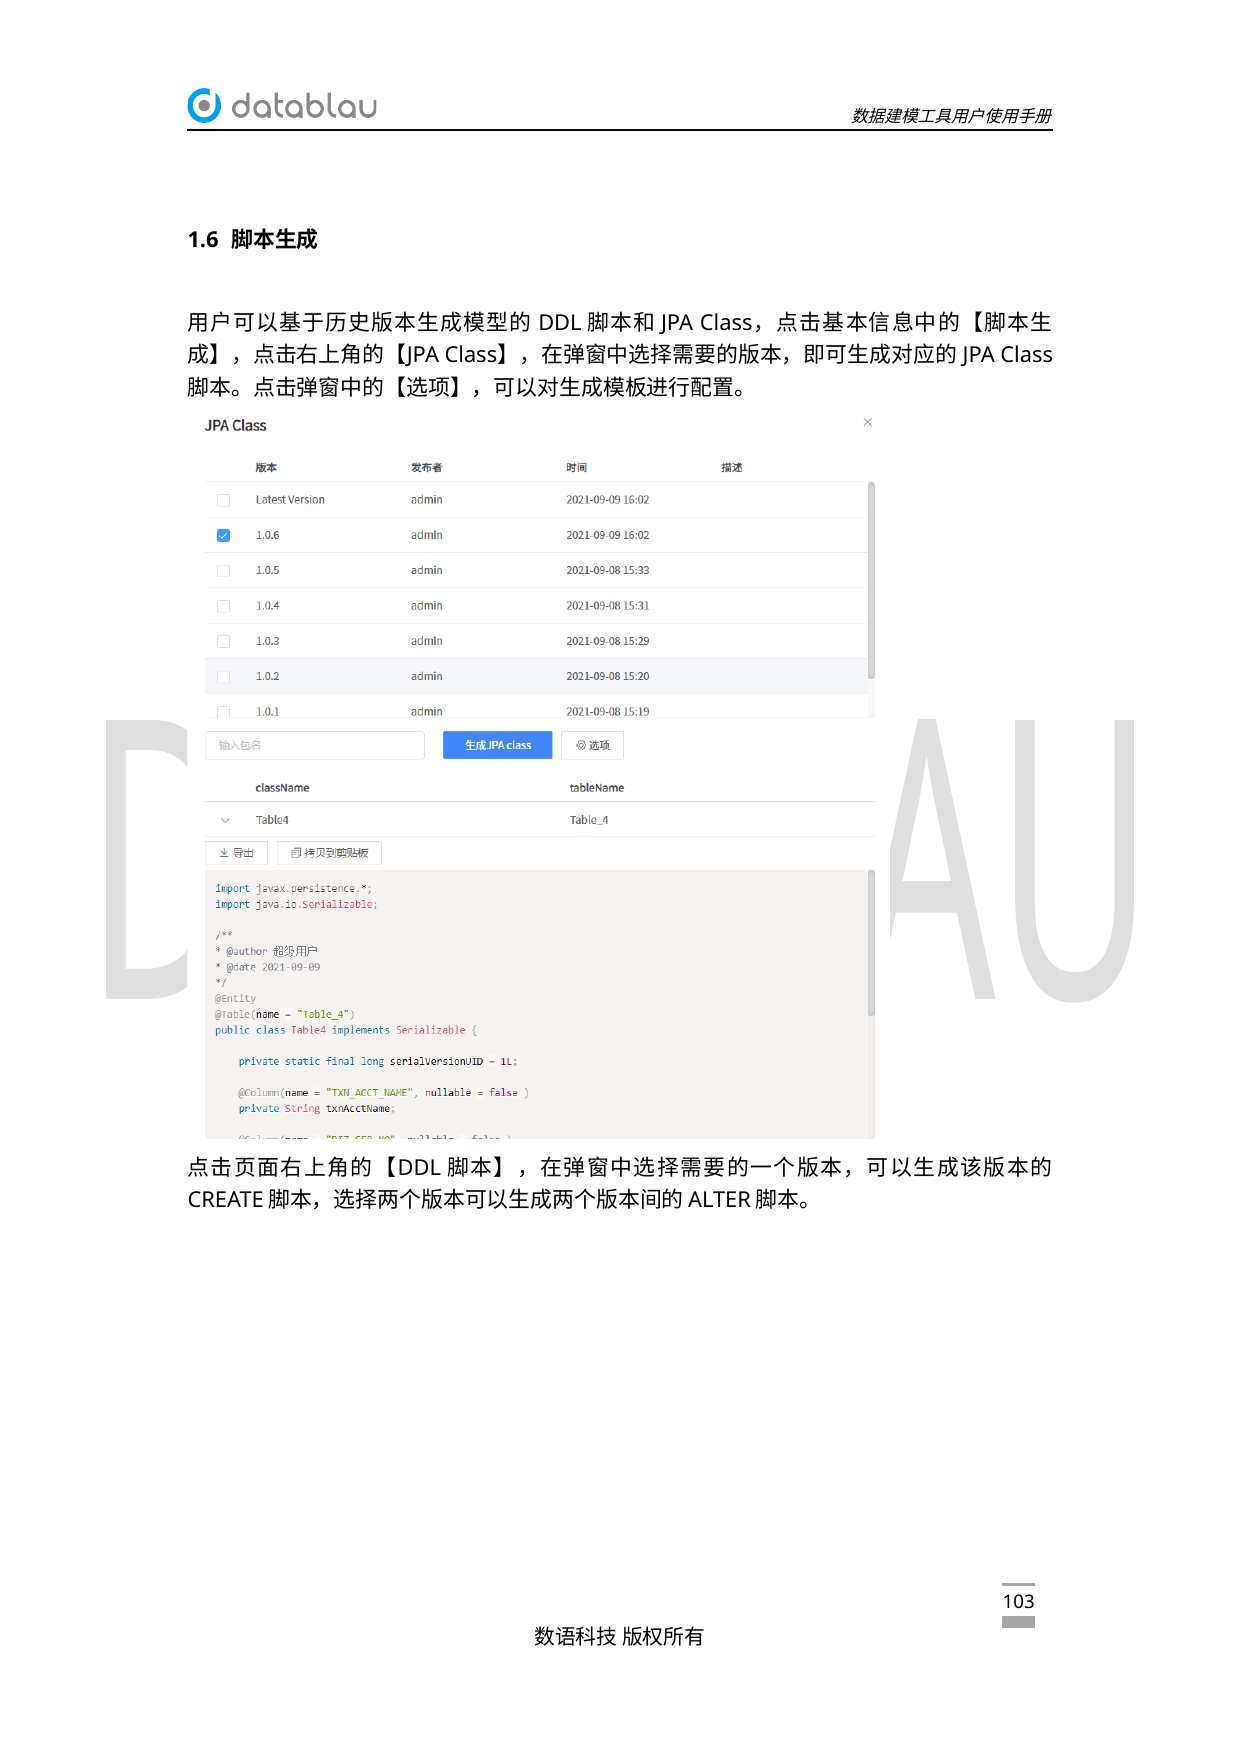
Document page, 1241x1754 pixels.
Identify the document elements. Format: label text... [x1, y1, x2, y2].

subtitle 脚本生成 [187, 222, 1053, 254]
text 点击页面右上角的【DDL脚本】，在弹窗中选择需要的一个版本，可以生成该版本的CREATE脚本，选择两个版本可以生成两个版本间的ALTER脚本。 [187, 1149, 1053, 1214]
picture [187, 88, 198, 99]
picture [187, 112, 197, 123]
text 用户可以基于历史版本生成模型的DDL脚本和JPA Class，点击基本信息中的【脚本生成】，点击右上角的【JPA Class】，在弹窗中选择需要的版本，即可生成对应的JPA Class脚本。点击弹窗中的【选项】，可以对生成模板进行配置。 [187, 304, 1053, 402]
picture [193, 88, 377, 123]
picture [187, 402, 890, 1139]
